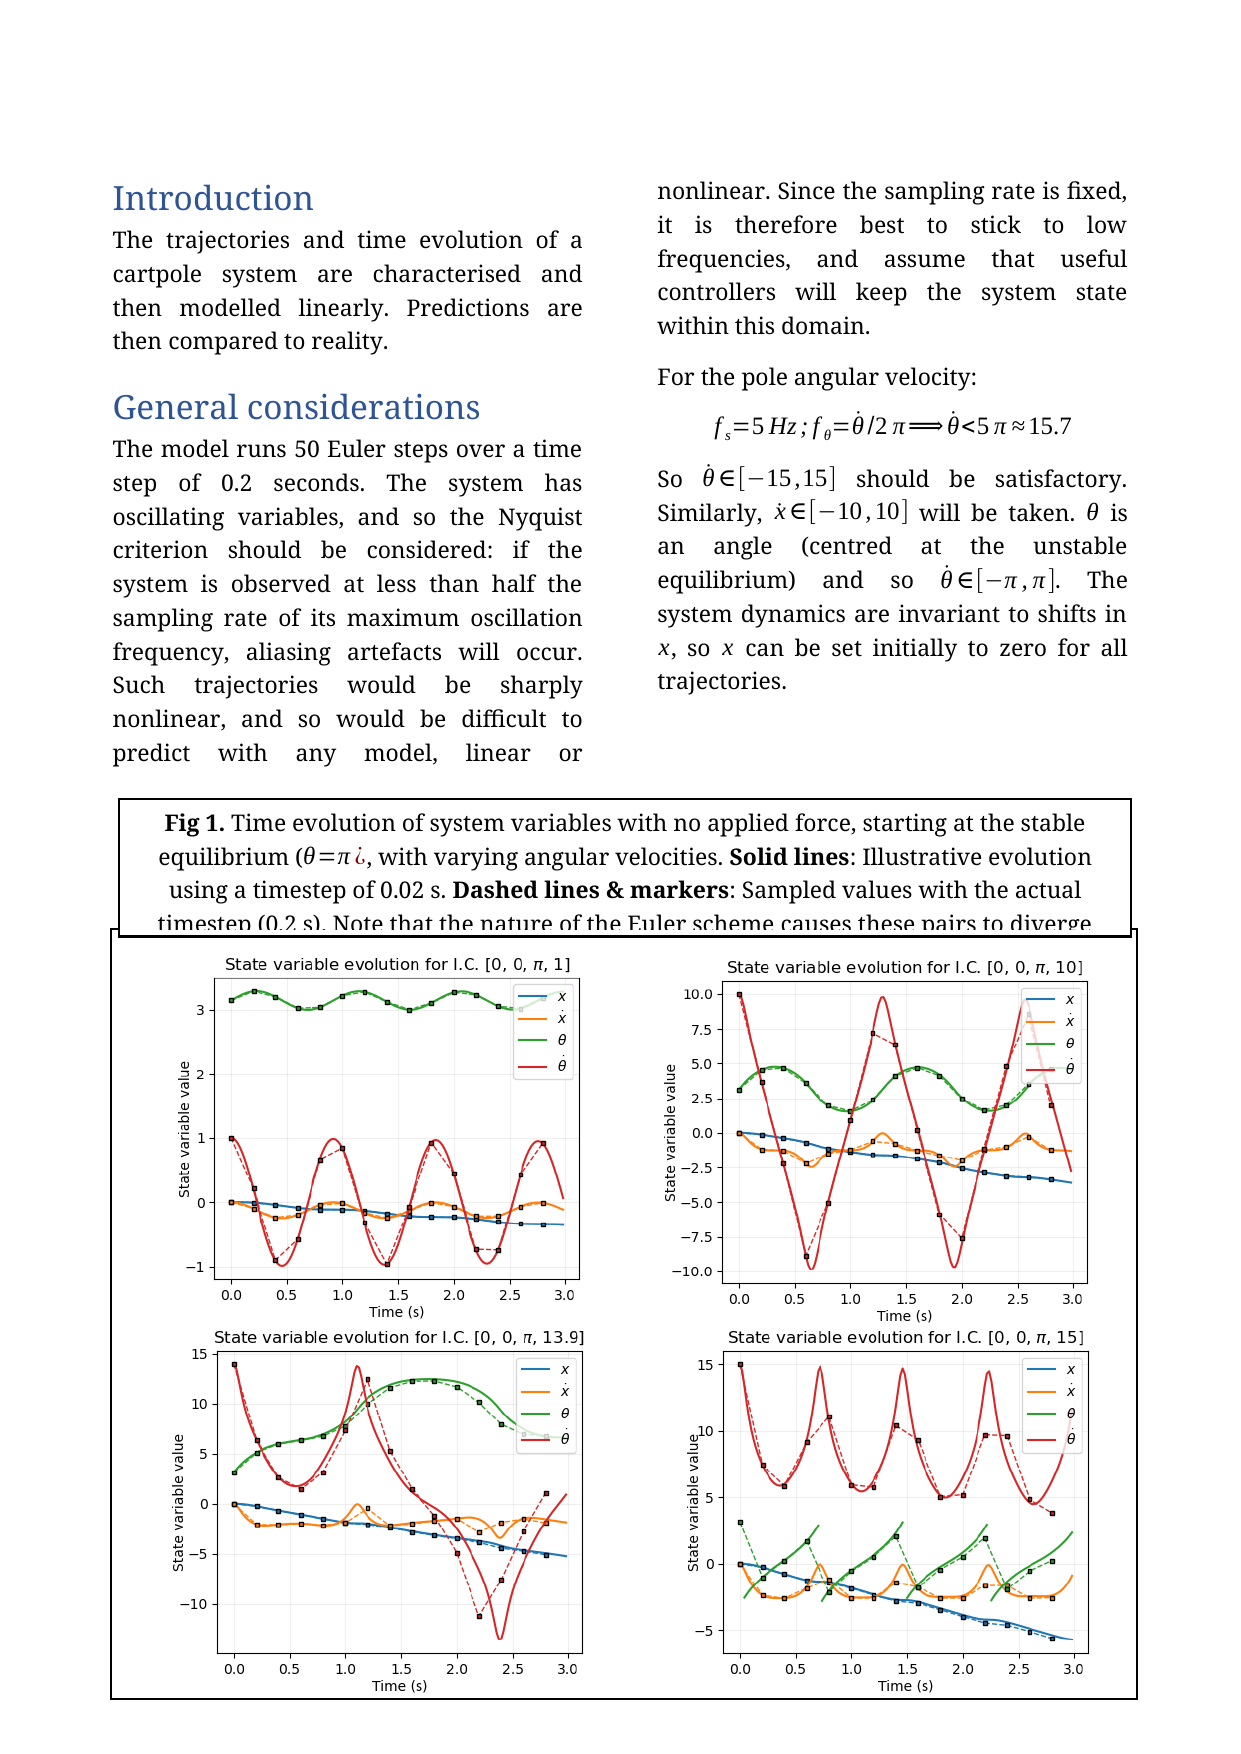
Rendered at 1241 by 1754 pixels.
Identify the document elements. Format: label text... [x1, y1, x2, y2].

text So should be satisfactory. Similarly, will be taken. is an angle (centred at the unstable equilibrium) and so . The system dynamics are invariant to shifts in , so can be set initially to zero for all trajectories. [657, 463, 1128, 697]
picture [663, 933, 1135, 1696]
picture [155, 938, 629, 1696]
text The model runs 50 Euler steps over a time step of 0.2 seconds. The system has oscillating variables, and so the Nyquist criterion should be considered: if the system is observed at less than half the sampling rate of its maximum oscillation frequency, aliasing artefacts will occur. Such trajectories would be sharply nonlinear, and so would be difficult to predict with any model, linear or nonlinear. Since the sampling rate is fixed, it is therefore best to stick to low frequencies, and assume that useful controllers will keep the system state within this domain. [112, 433, 583, 768]
subtitle General considerations [112, 384, 583, 429]
text The trajectories and time evolution of a cartpole system are characterised and then modelled linearly. Predictions are then compared to reality. [112, 224, 583, 356]
text The model runs 50 Euler steps over a time step of 0.2 seconds. The system has oscillating variables, and so the Nyquist criterion should be considered: if the system is observed at less than half the sampling rate of its maximum oscillation frequency, aliasing artefacts will occur. Such trajectories would be sharply nonlinear, and so would be difficult to predict with any model, linear or nonlinear. Since the sampling rate is fixed, it is therefore best to stick to low frequencies, and assume that useful controllers will keep the system state within this domain. [657, 175, 1128, 341]
subtitle Introduction [112, 175, 583, 220]
text For the pole angular velocity: [657, 360, 1128, 392]
